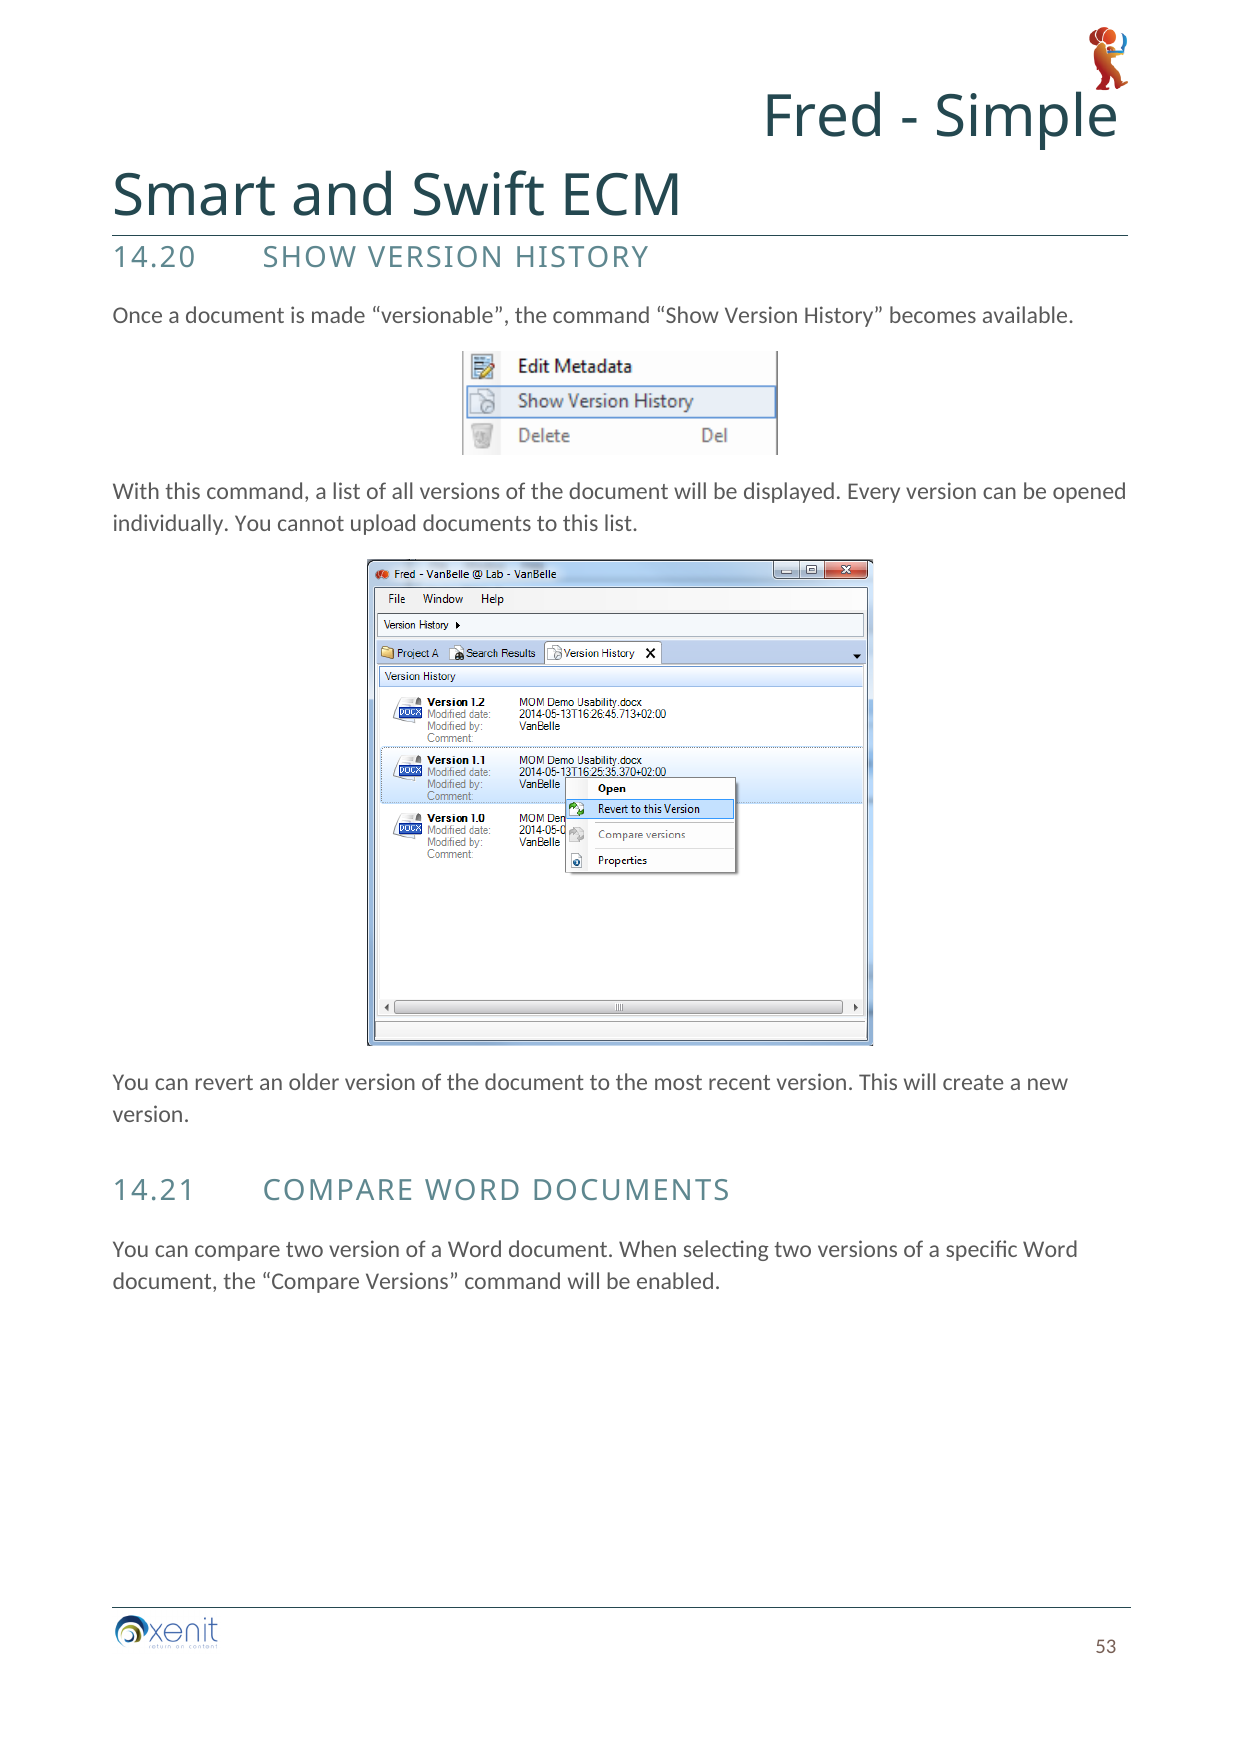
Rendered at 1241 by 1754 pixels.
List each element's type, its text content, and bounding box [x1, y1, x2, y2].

subtitle Show version history [112, 236, 1128, 276]
subtitle Compare WORD documents [112, 1169, 1128, 1209]
picture [367, 559, 874, 1046]
text With this command, a list of all versions of the document will be displayed. Every version can be opened individually. You cannot upload documents to this list. [112, 476, 1128, 538]
text You can compare two version of a Word document. When selecting two versions of a specific Word document, the “Compare Versions” command will be enabled. [112, 1234, 1128, 1295]
text You can revert an older version of the document to the most recent version. This will create a new version. [112, 1067, 1128, 1129]
picture [112, 1610, 222, 1654]
text Once a document is made “versionable”, the command “Show Version History” becomes available. [112, 301, 1128, 330]
picture [462, 351, 778, 455]
picture [1087, 25, 1130, 94]
